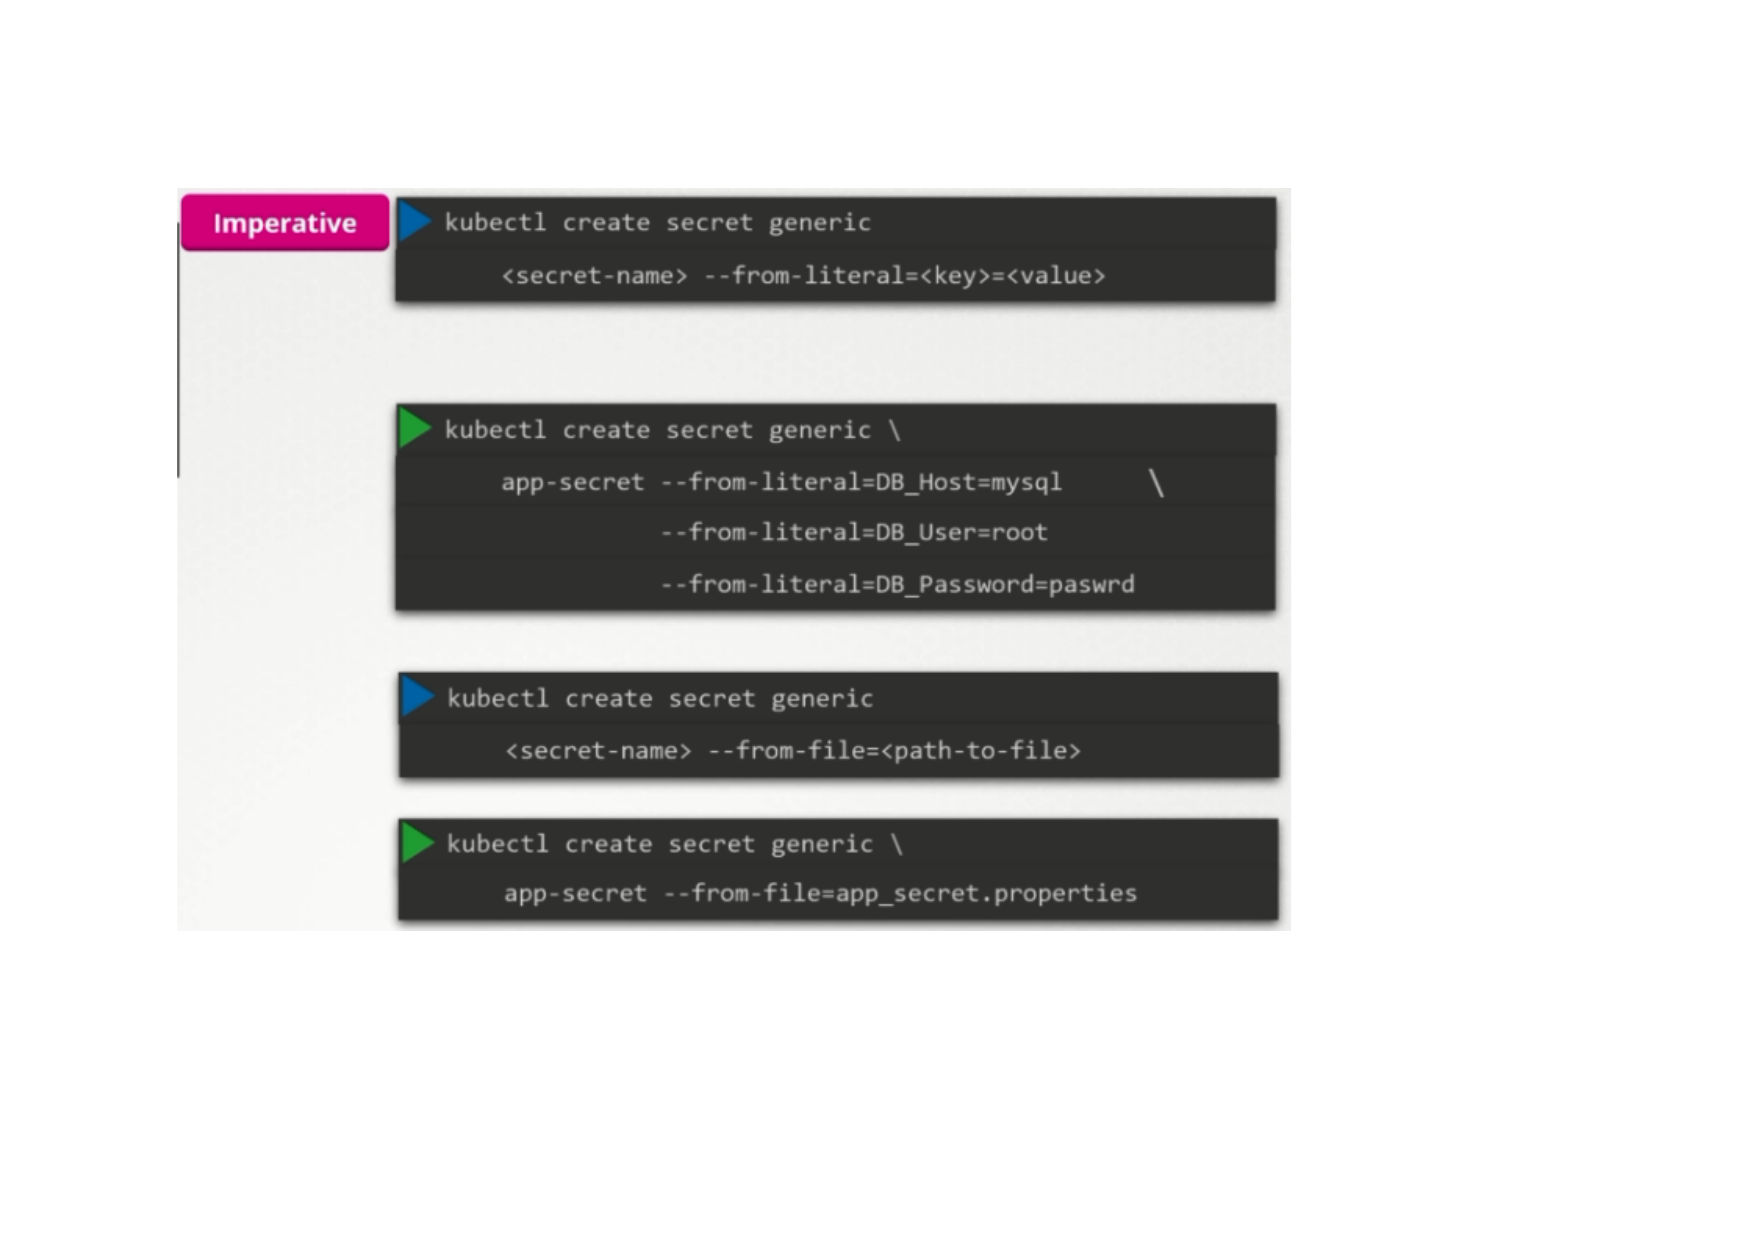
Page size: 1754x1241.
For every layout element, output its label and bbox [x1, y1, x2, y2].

picture [177, 188, 1292, 931]
